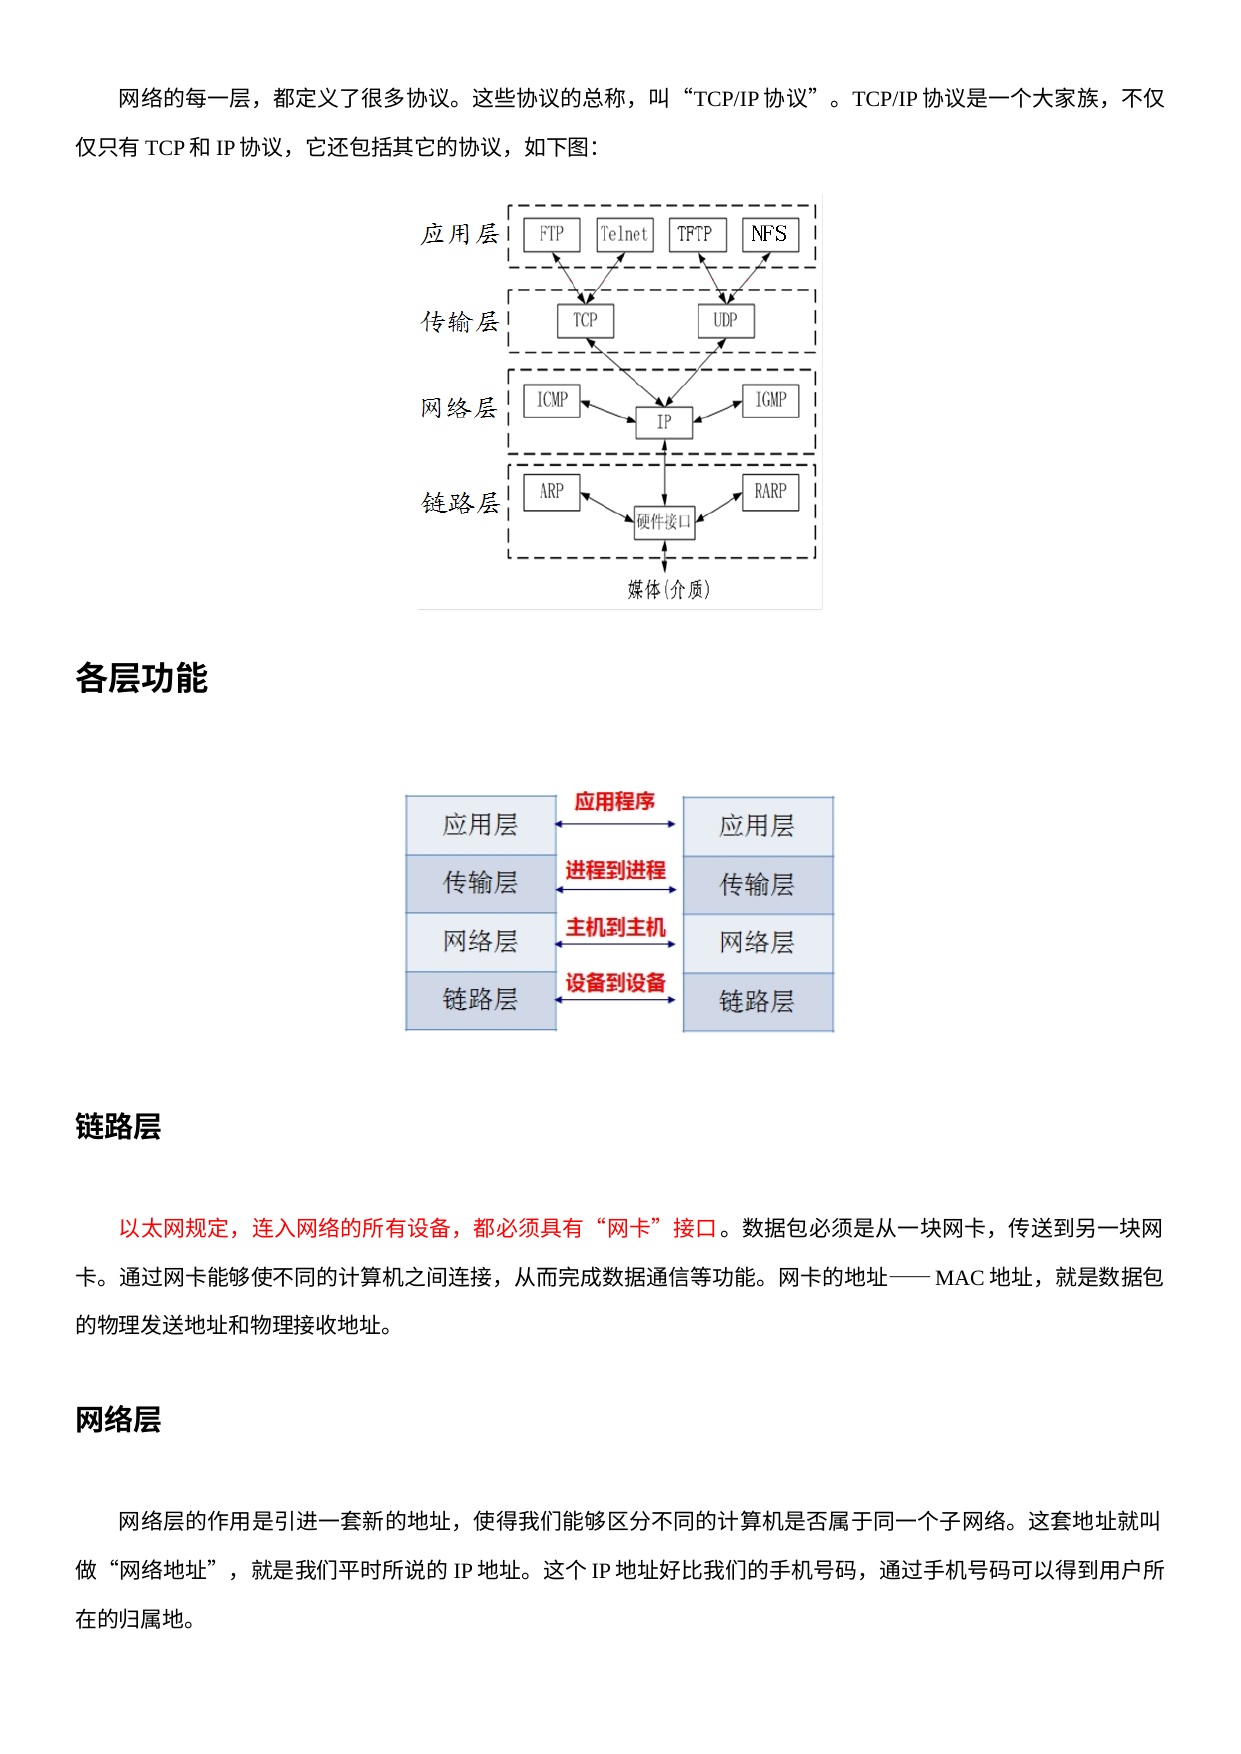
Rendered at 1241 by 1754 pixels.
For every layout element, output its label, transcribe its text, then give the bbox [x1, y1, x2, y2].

text 网络层的作用是引进一套新的地址，使得我们能够区分不同的计算机是否属于同一个子网络。这套地址就叫做“网络地址”，就是我们平时所说的IP地址。这个IP地址好比我们的手机号码，通过手机号码可以得到用户所在的归属地。 [75, 1504, 1165, 1634]
subtitle 链路层 [75, 1092, 1165, 1157]
text 网络的每一层，都定义了很多协议。这些协议的总称，叫“TCP/IP协议”。TCP/IP协议是一个大家族，不仅仅只有TCP和IP协议，它还包括其它的协议，如下图： [75, 81, 1165, 162]
subtitle 各层功能 [75, 644, 1165, 709]
picture [392, 770, 848, 1047]
text 以太网规定，连入网络的所有设备，都必须具有“网卡”接口。数据包必须是从一块网卡，传送到另一块网卡。通过网卡能够使不同的计算机之间连接，从而完成数据通信等功能。网卡的地址——MAC地址，就是数据包的物理发送地址和物理接收地址。 [75, 1211, 1165, 1341]
subtitle 网络层 [75, 1386, 1165, 1451]
picture [417, 194, 823, 610]
